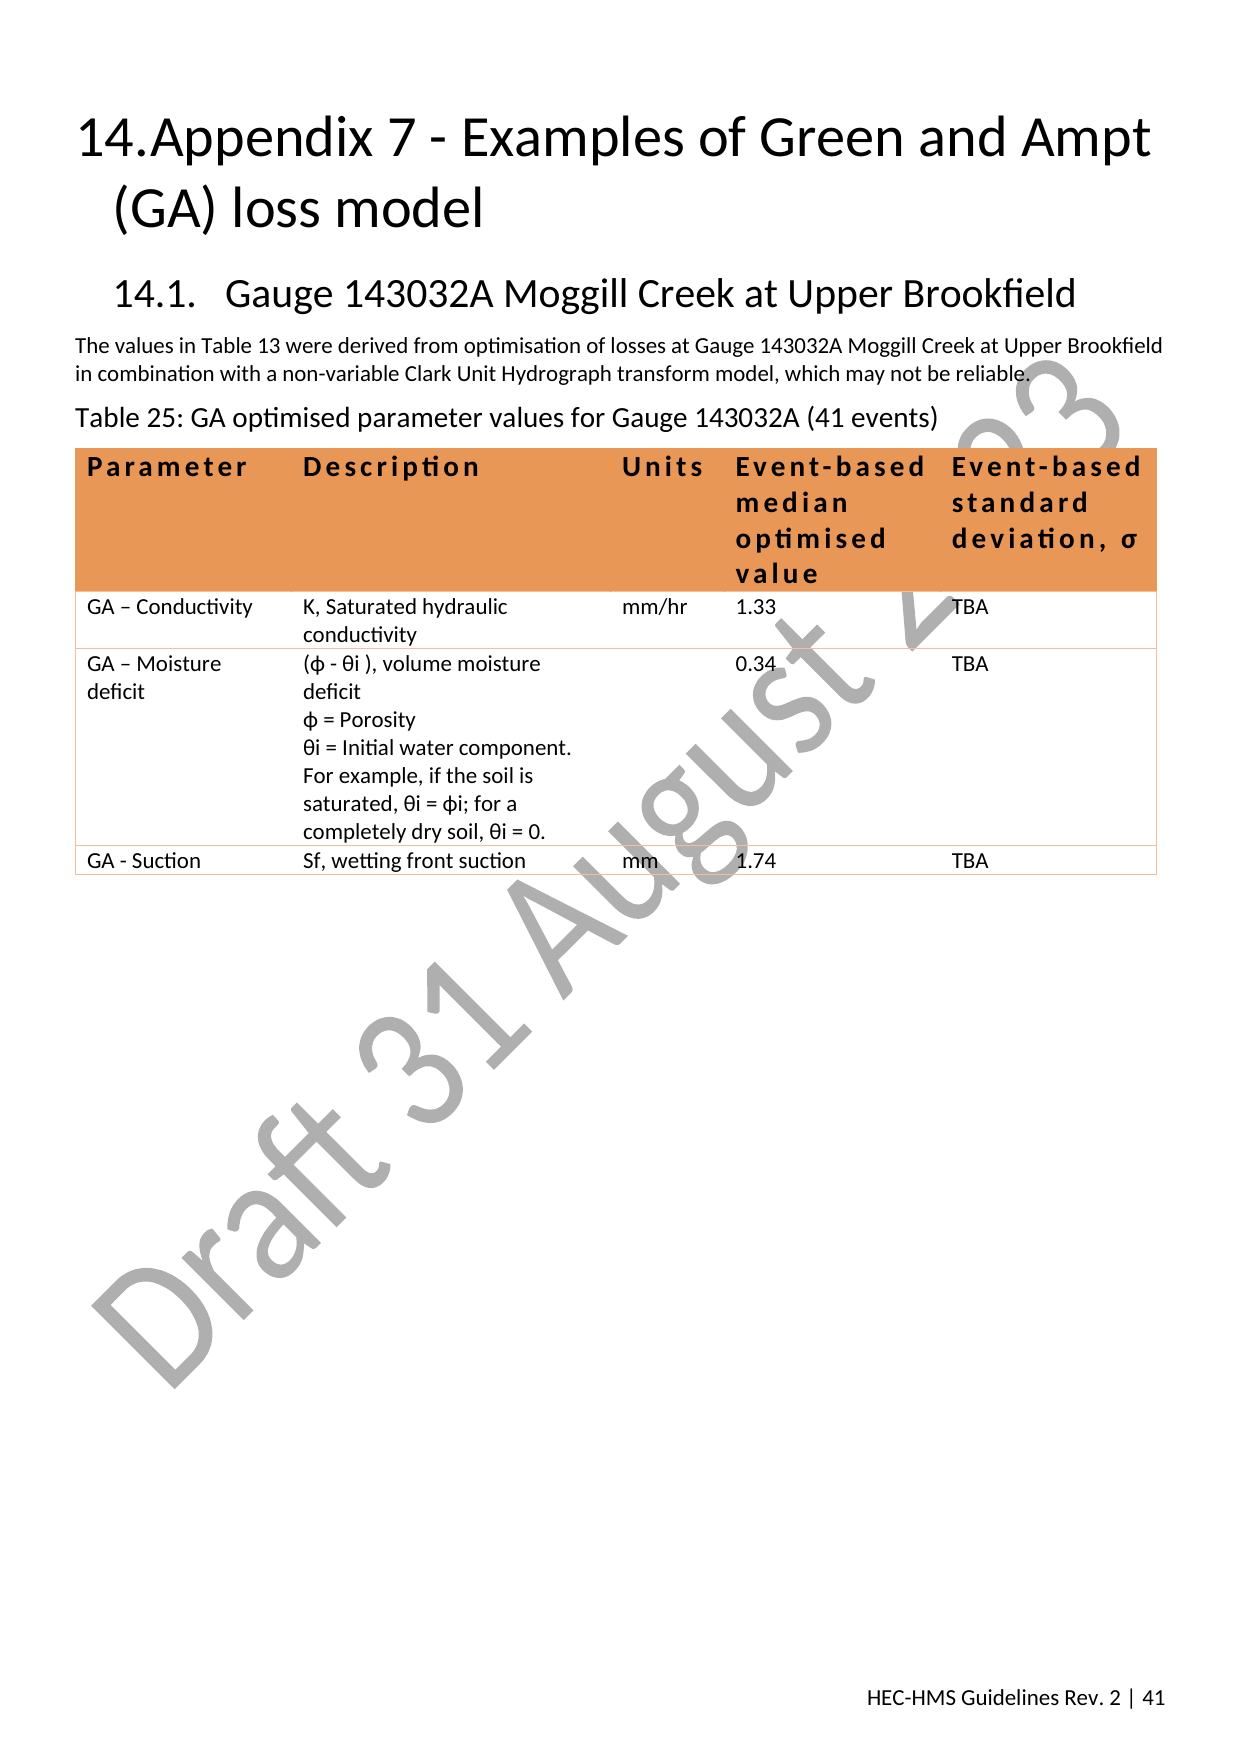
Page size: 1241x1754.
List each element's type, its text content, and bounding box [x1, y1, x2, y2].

subtitle Gauge 143032A Moggill Creek at Upper Brookfield [112, 267, 1165, 318]
subtitle Appendix 7 - Examples of Green and Ampt (GA) loss model [75, 100, 1165, 242]
table_cell 1.74 [724, 846, 940, 874]
table_cell TBA [940, 592, 1156, 648]
table_header Description [292, 449, 610, 591]
table_cell Sf, wetting front suction [292, 846, 611, 874]
table_cell K, Saturated hydraulic conductivity [292, 592, 611, 648]
table_cell mm/hr [611, 592, 724, 648]
table_cell (ϕ - θi ), volume moisture deficit ϕ = Porosity θi = Initial water component. For example, if the soil is saturated, θi = ϕi; for a completely dry soil, θi = 0. [292, 649, 611, 845]
table_cell GA - Suction [76, 846, 292, 874]
table_cell TBA [940, 846, 1156, 874]
table_cell GA – Moisture deficit [76, 649, 292, 845]
table_header Event-based standard deviation, σ [941, 449, 1156, 591]
text The values in Table 13 were derived from optimisation of losses at Gauge 143032A Moggill Creek at Upper Brookfield in combination with a non-variable Clark Unit Hydrograph transform model, which may not be reliable. [75, 331, 1165, 387]
table_header Event-based median optimised value [725, 449, 940, 591]
table_header Units [611, 449, 724, 591]
table_cell TBA [940, 649, 1156, 845]
text Table 25: GA optimised parameter values for Gauge 143032A (41 events) [75, 399, 1165, 435]
table_cell 1.33 [724, 592, 940, 648]
table_cell GA – Conductivity [76, 592, 292, 648]
table_cell [611, 649, 724, 845]
table_header Parameter [76, 449, 291, 591]
table_cell 0.34 [724, 649, 940, 845]
table_cell mm [611, 846, 724, 874]
